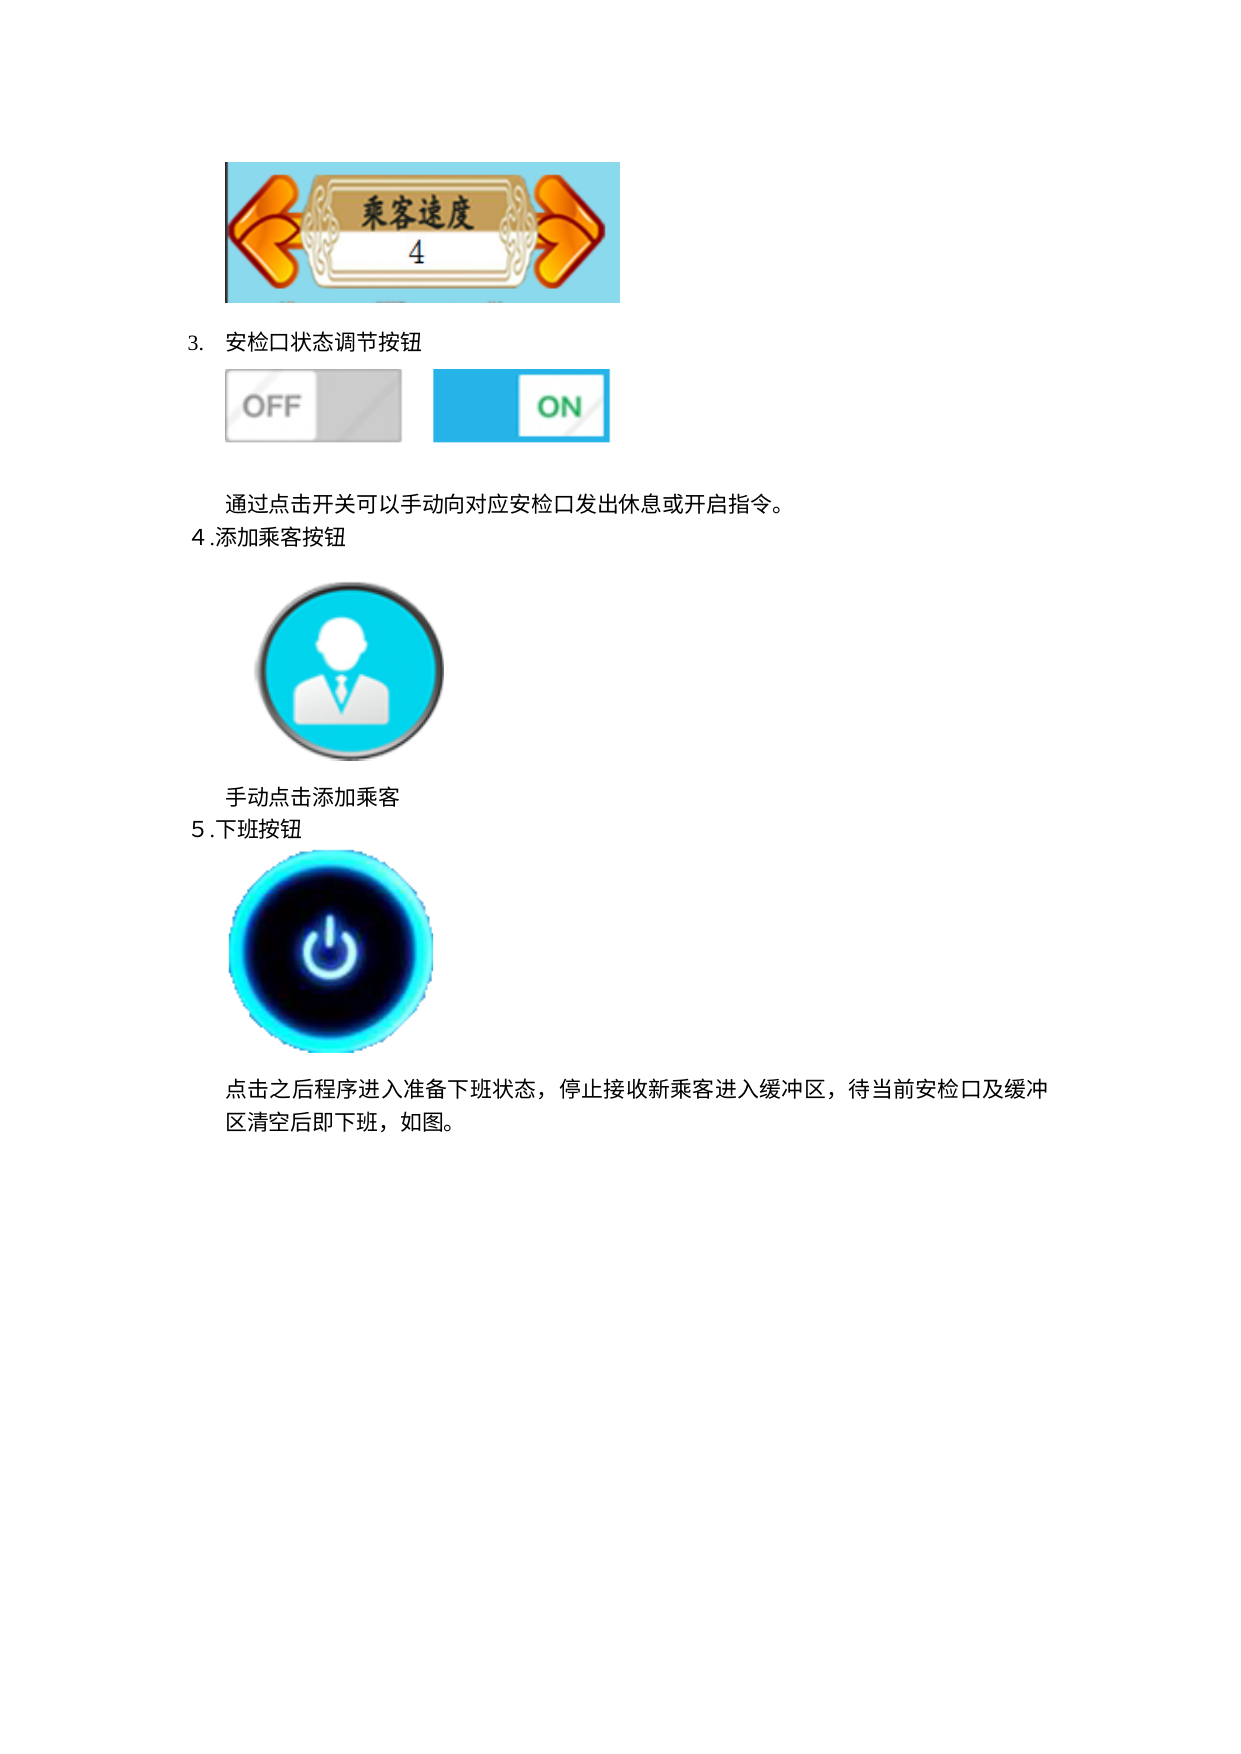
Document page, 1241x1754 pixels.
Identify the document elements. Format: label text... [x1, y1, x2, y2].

text 点击之后程序进入准备下班状态，停止接收新乘客进入缓冲区，待当前安检口及缓冲区清空后即下班，如图。 [225, 1072, 1053, 1137]
picture [225, 844, 434, 1053]
text 手动点击添加乘客 [225, 779, 1053, 812]
text 通过点击开关可以手动向对应安检口发出休息或开启指令。 [225, 487, 1053, 519]
picture [225, 162, 620, 303]
picture [225, 552, 444, 761]
picture [225, 369, 642, 475]
text ５.下班按钮 [187, 812, 1053, 844]
list 安检口状态调节按钮 [187, 324, 1053, 357]
text ４.添加乘客按钮 [187, 519, 1053, 552]
